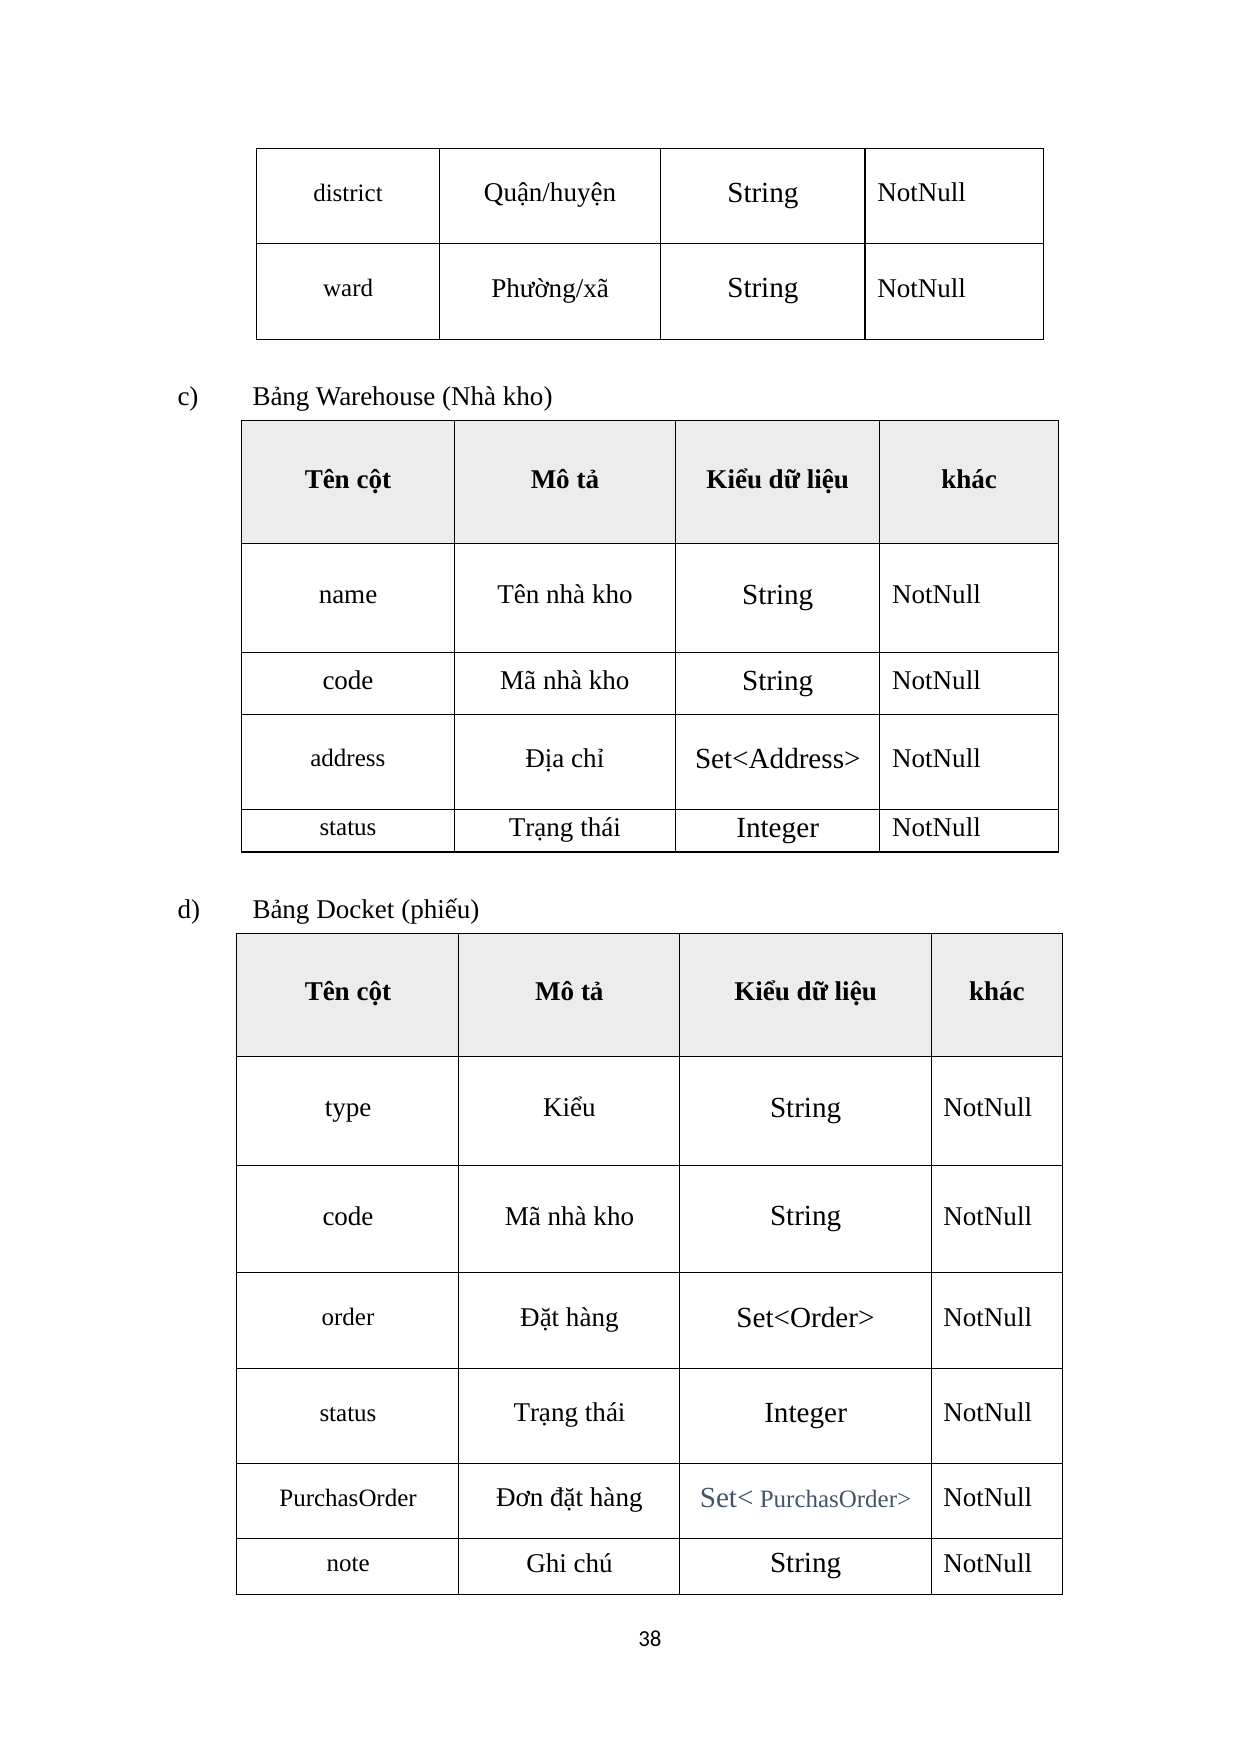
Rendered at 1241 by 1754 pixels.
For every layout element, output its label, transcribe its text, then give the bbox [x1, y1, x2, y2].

table_cell status [237, 1369, 458, 1463]
table_cell NotNull [932, 1057, 1062, 1165]
table_cell Set< PurchasOrder> [680, 1464, 931, 1538]
table_cell String [676, 544, 879, 652]
table_cell code [237, 1166, 458, 1272]
table_cell String [676, 653, 879, 713]
table_header khác [932, 934, 1062, 1056]
table_cell String [661, 149, 864, 243]
table_cell Tên nhà kho [455, 544, 675, 652]
table_cell NotNull [932, 1539, 1062, 1594]
table_header Tên cột [242, 421, 454, 543]
table_cell Mã nhà kho [459, 1166, 679, 1272]
table_cell Đặt hàng [459, 1273, 679, 1368]
table_cell NotNull [932, 1273, 1062, 1368]
table_cell Kiểu [459, 1057, 679, 1165]
table_header khác [880, 421, 1058, 543]
table_header Kiểu dữ liệu [680, 934, 931, 1056]
table_cell NotNull [932, 1464, 1062, 1538]
table_cell String [680, 1166, 931, 1272]
table_cell Địa chỉ [455, 715, 675, 809]
table_cell Set<Address> [676, 715, 879, 809]
table_cell Trạng thái [455, 810, 675, 851]
table_cell NotNull [866, 244, 1043, 338]
table_cell NotNull [880, 715, 1058, 809]
table_cell status [242, 810, 454, 851]
table_cell NotNull [932, 1166, 1062, 1272]
table_cell NotNull [932, 1369, 1062, 1463]
table_cell code [242, 653, 454, 713]
table_cell note [237, 1539, 458, 1594]
table_header Kiểu dữ liệu [676, 421, 879, 543]
table_cell ward [257, 244, 439, 338]
list Bảng Docket (phiếu) [177, 893, 1122, 924]
table_header Mô tả [455, 421, 675, 543]
list Bảng Warehouse (Nhà kho) [177, 380, 1122, 411]
table_header Mô tả [459, 934, 679, 1056]
table_cell NotNull [866, 149, 1043, 243]
table_cell Integer [676, 810, 879, 851]
table_header Tên cột [237, 934, 458, 1056]
table_cell Đơn đặt hàng [459, 1464, 679, 1538]
table_cell NotNull [880, 544, 1058, 652]
table_cell NotNull [880, 810, 1058, 851]
table_cell Trạng thái [459, 1369, 679, 1463]
table_cell PurchasOrder [237, 1464, 458, 1538]
table_cell Set<Order> [680, 1273, 931, 1368]
table_cell String [680, 1057, 931, 1165]
table_cell district [257, 149, 439, 243]
table_cell name [242, 544, 454, 652]
table_cell String [680, 1539, 931, 1594]
table_cell String [661, 244, 864, 338]
table_cell Integer [680, 1369, 931, 1463]
table_cell order [237, 1273, 458, 1368]
table_cell type [237, 1057, 458, 1165]
table_cell Ghi chú [459, 1539, 679, 1594]
table_cell Quận/huyện [440, 149, 660, 243]
table_cell Phường/xã [440, 244, 660, 338]
table_cell NotNull [880, 653, 1058, 713]
table_cell address [242, 715, 454, 809]
table_cell Mã nhà kho [455, 653, 675, 713]
